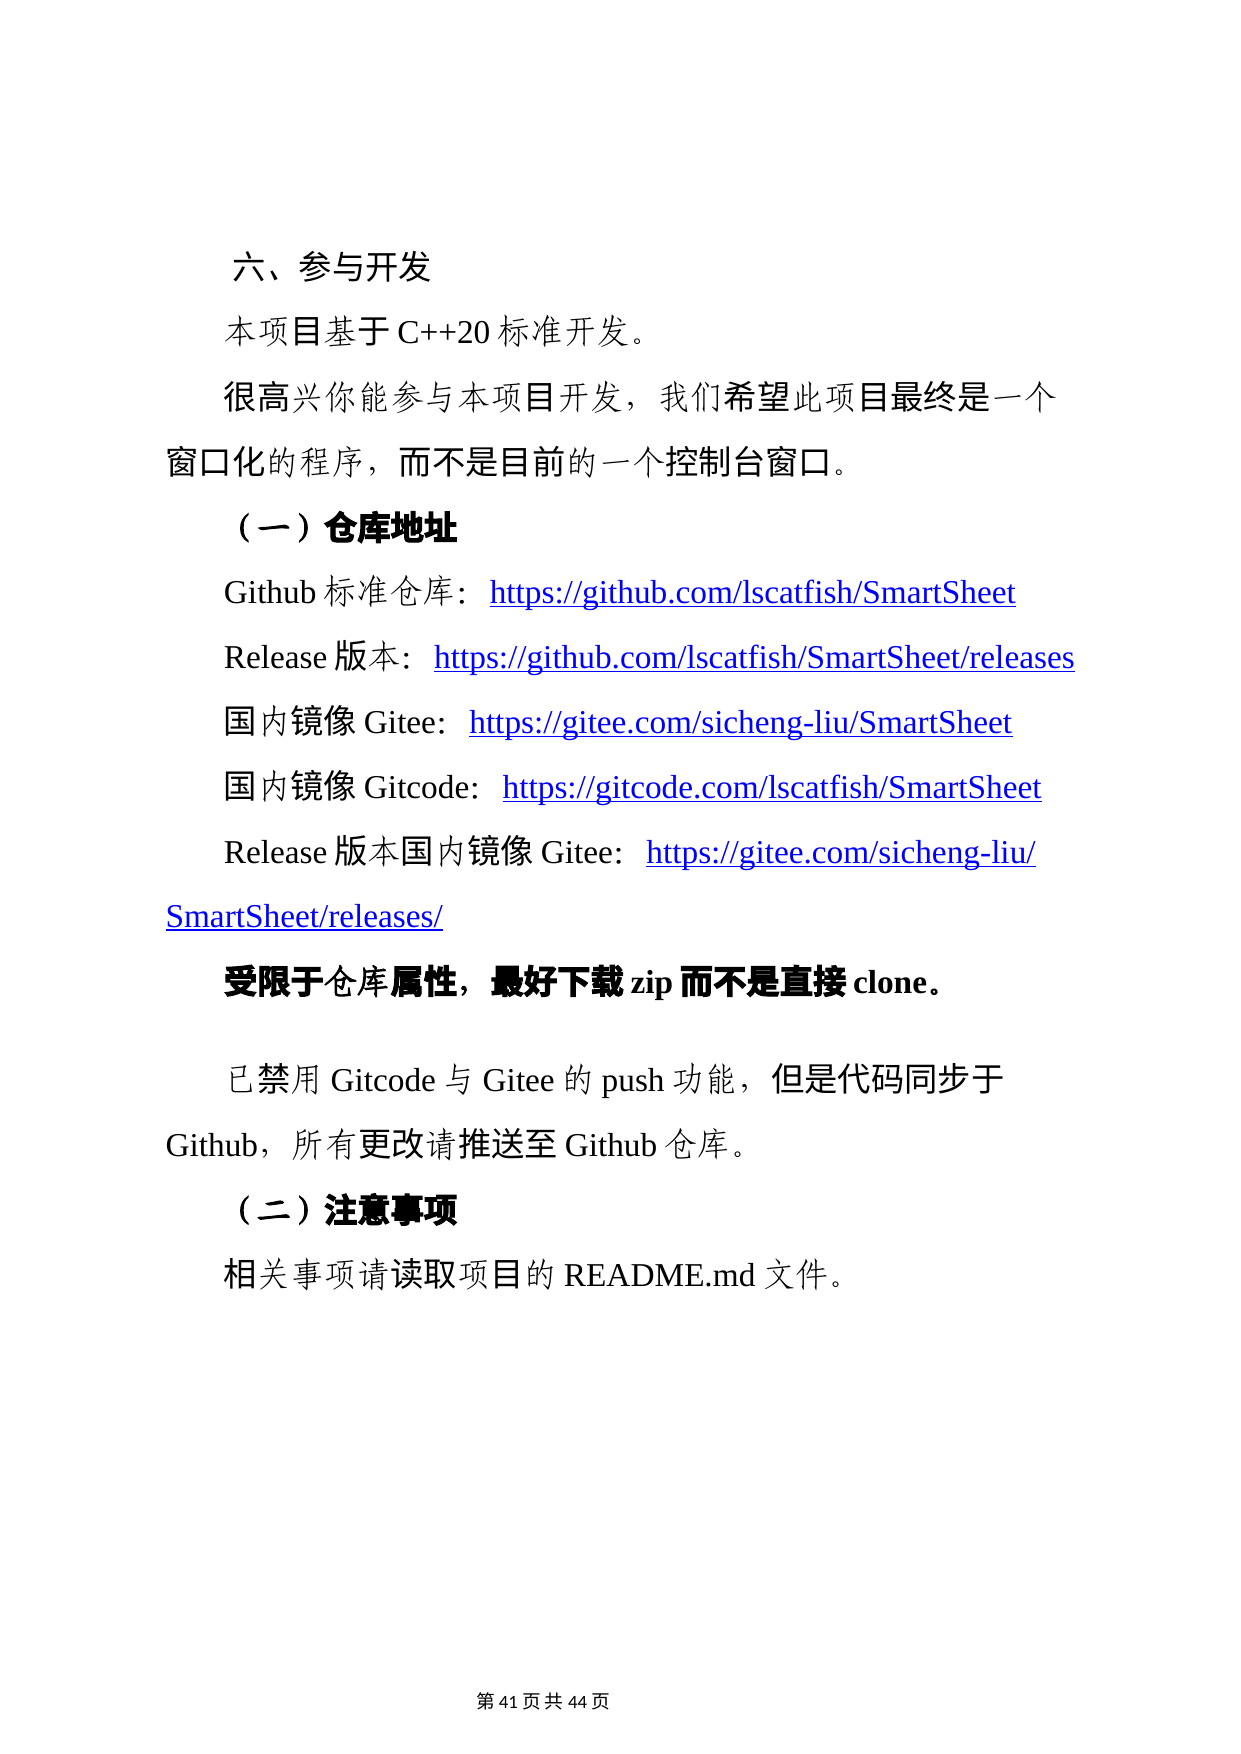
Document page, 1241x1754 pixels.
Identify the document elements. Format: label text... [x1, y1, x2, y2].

text 已禁用Gitcode与Gitee的push功能，但是代码同步于Github，所有更改请推送至Github仓库。 [165, 1045, 1087, 1175]
text 六、参与开发 [165, 233, 1087, 298]
text 相关事项请读取项目的README.md文件。 [165, 1240, 1087, 1305]
text 国内镜像Gitee：https://gitee.com/sicheng-liu/SmartSheet [165, 688, 1087, 753]
text 本项目基于C++20标准开发。 [165, 298, 1087, 363]
text Release版本国内镜像Gitee：https://gitee.com/sicheng-liu/SmartSheet/releases/ [165, 818, 1087, 948]
text （一）仓库地址 [165, 493, 1087, 558]
text （二）注意事项 [165, 1175, 1087, 1240]
text 很高兴你能参与本项目开发，我们希望此项目最终是一个窗口化的程序，而不是目前的一个控制台窗口。 [165, 363, 1087, 493]
text Github标准仓库：https://github.com/lscatfish/SmartSheet [165, 558, 1087, 623]
text 国内镜像Gitcode：https://gitcode.com/lscatfish/SmartSheet [165, 753, 1087, 818]
text 受限于仓库属性，最好下载zip而不是直接clone。 [165, 948, 1087, 1013]
text Release版本：https://github.com/lscatfish/SmartSheet/releases [165, 623, 1087, 688]
